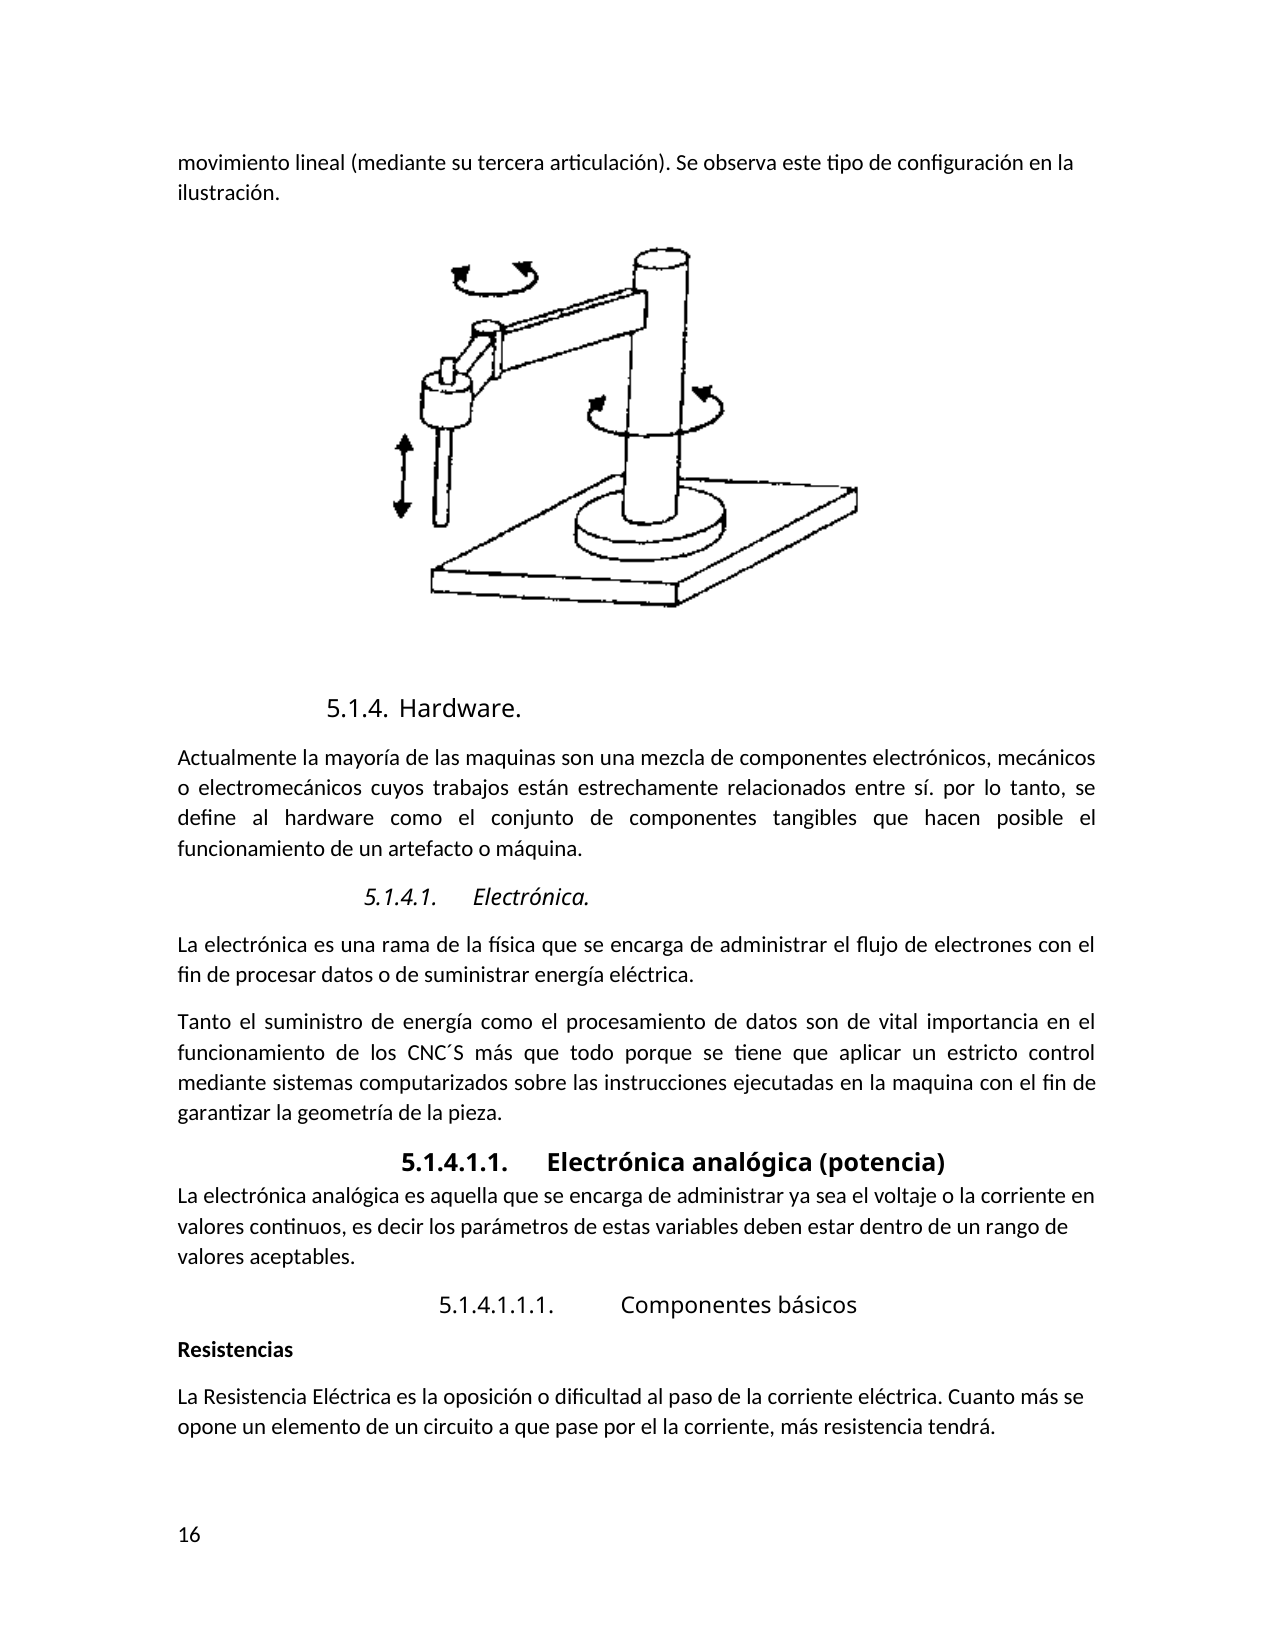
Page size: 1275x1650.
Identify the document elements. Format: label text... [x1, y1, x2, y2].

text La Resistencia Eléctrica es la oposición o dificultad al paso de la corriente eléctrica. Cuanto más se opone un elemento de un circuito a que pase por el la corriente, más resistencia tendrá. [177, 1382, 1098, 1440]
text La electrónica es una rama de la física que se encarga de administrar el flujo de electrones con el fin de procesar datos o de suministrar energía eléctrica. [177, 930, 1098, 988]
picture [356, 224, 919, 625]
text Tanto el suministro de energía como el procesamiento de datos son de vital importancia en el funcionamiento de los CNC´S más que todo porque se tiene que aplicar un estricto control mediante sistemas computarizados sobre las instrucciones ejecutadas en la maquina con el fin de garantizar la geometría de la pieza. [177, 1007, 1098, 1126]
subtitle Electrónica. [363, 881, 1098, 912]
subtitle Electrónica analógica (potencia) [401, 1145, 1098, 1179]
text Actualmente la mayoría de las maquinas son una mezcla de componentes electrónicos, mecánicos o electromecánicos cuyos trabajos están estrechamente relacionados entre sí. por lo tanto, se define al hardware como el conjunto de componentes tangibles que hacen posible el funcionamiento de un artefacto o máquina. [177, 743, 1098, 862]
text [177, 148, 1098, 206]
text La electrónica analógica es aquella que se encarga de administrar ya sea el voltaje o la corriente en valores continuos, es decir los parámetros de estas variables deben estar dentro de un rango de valores aceptables. [177, 1182, 1098, 1270]
subtitle Componentes básicos [438, 1289, 1098, 1320]
subtitle Hardware. [326, 690, 1098, 724]
text Resistencias [177, 1335, 1098, 1363]
